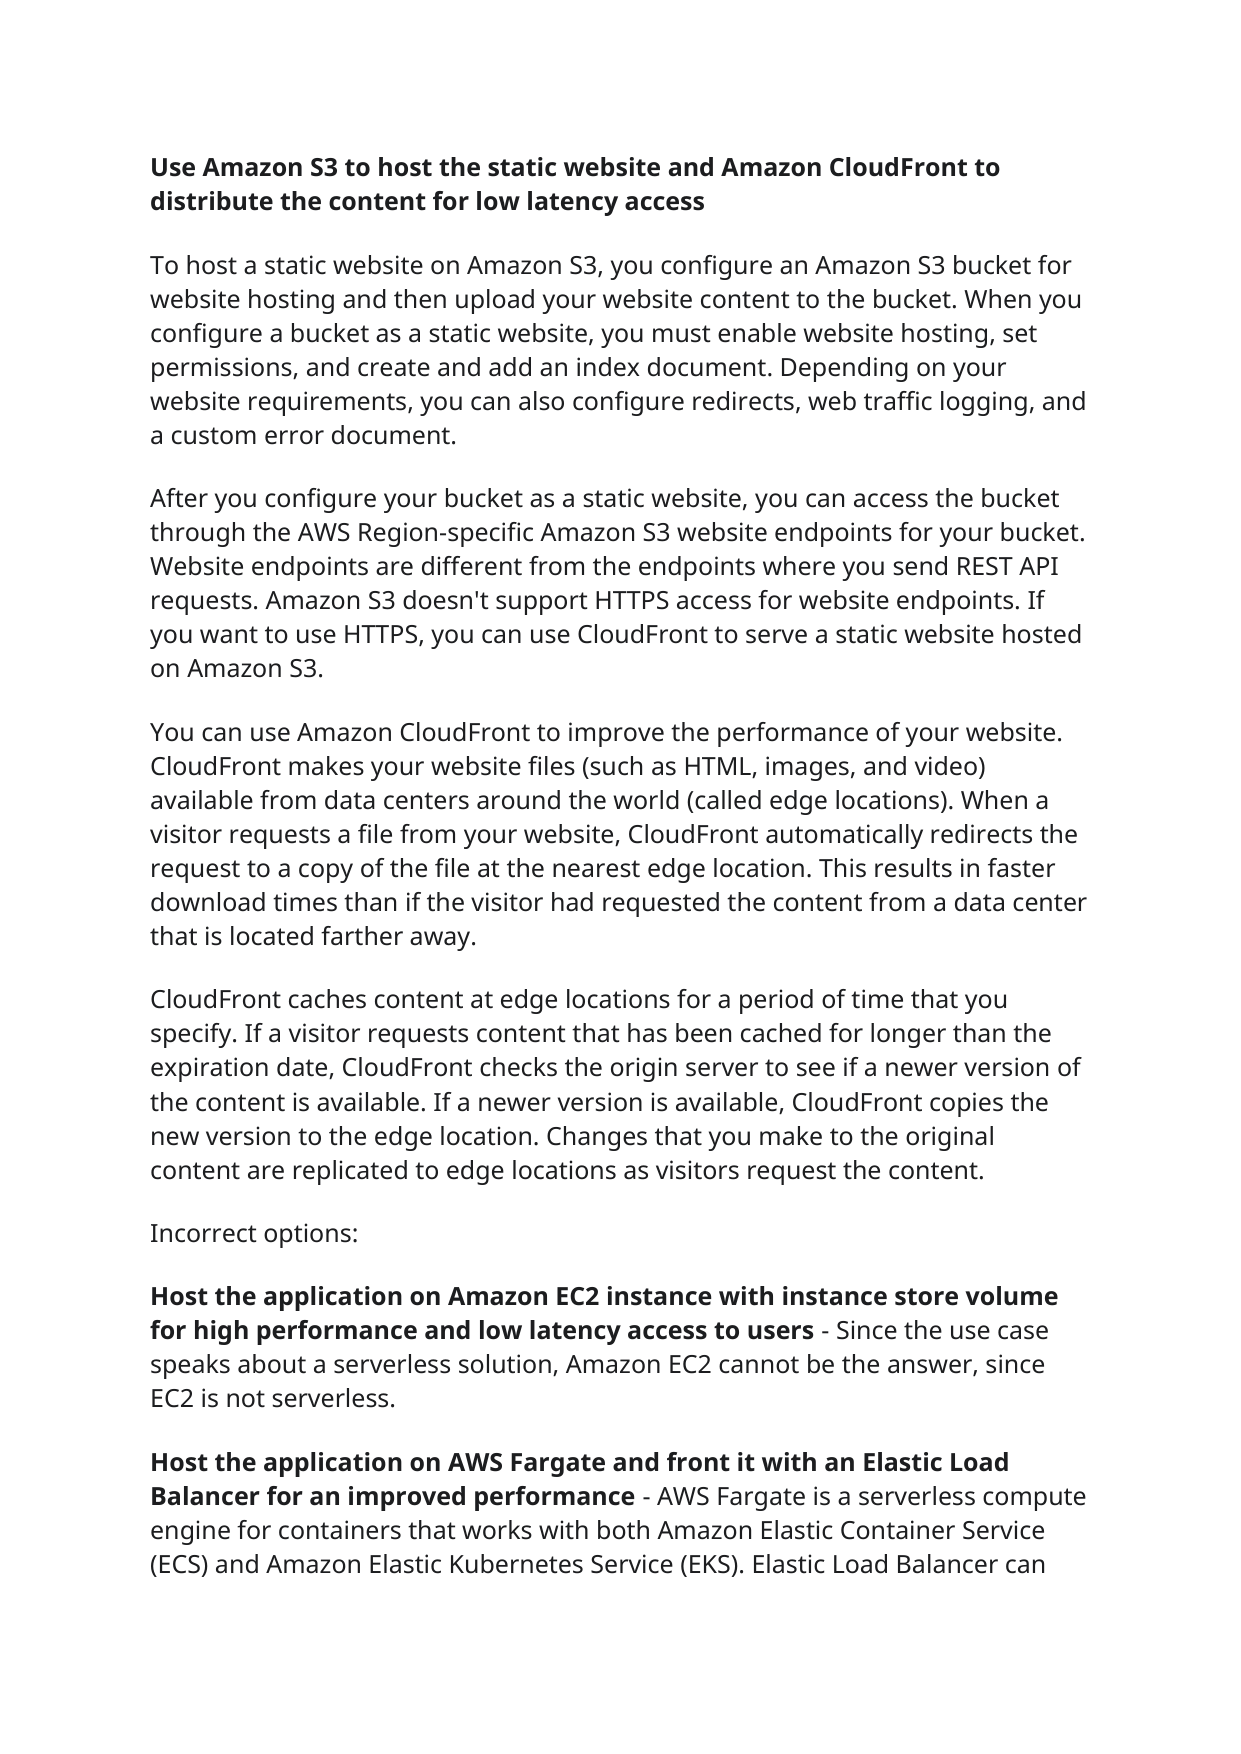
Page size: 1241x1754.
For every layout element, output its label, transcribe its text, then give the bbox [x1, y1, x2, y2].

text CloudFront caches content at edge locations for a period of time that you specify. If a visitor requests content that has been cached for longer than the expiration date, CloudFront checks the origin server to see if a newer version of the content is available. If a newer version is available, CloudFront copies the new version to the edge location. Changes that you make to the original content are replicated to edge locations as visitors request the content. [150, 982, 1090, 1186]
text You can use Amazon CloudFront to improve the performance of your website. CloudFront makes your website files (such as HTML, images, and video) available from data centers around the world (called edge locations). When a visitor requests a file from your website, CloudFront automatically redirects the request to a copy of the file at the nearest edge location. This results in faster download times than if the visitor had requested the content from a data center that is located farther away. [150, 714, 1090, 953]
text Host the application on Amazon EC2 instance with instance store volume for high performance and low latency access to users - Since the use case speaks about a serverless solution, Amazon EC2 cannot be the answer, since EC2 is not serverless. [150, 1279, 1090, 1415]
text Use Amazon S3 to host the static website and Amazon CloudFront to distribute the content for low latency access [150, 150, 1090, 218]
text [150, 1444, 1090, 1580]
text Incorrect options: [150, 1216, 1090, 1249]
text To host a static website on Amazon S3, you configure an Amazon S3 bucket for website hosting and then upload your website content to the bucket. When you configure a bucket as a static website, you must enable website hosting, set permissions, and create and add an index document. Depending on your website requirements, you can also configure redirects, web traffic logging, and a custom error document. [150, 247, 1090, 452]
text After you configure your bucket as a static website, you can access the bucket through the AWS Region-specific Amazon S3 website endpoints for your bucket. Website endpoints are different from the endpoints where you send REST API requests. Amazon S3 doesn't support HTTPS access for website endpoints. If you want to use HTTPS, you can use CloudFront to serve a static website hosted on Amazon S3. [150, 481, 1090, 685]
